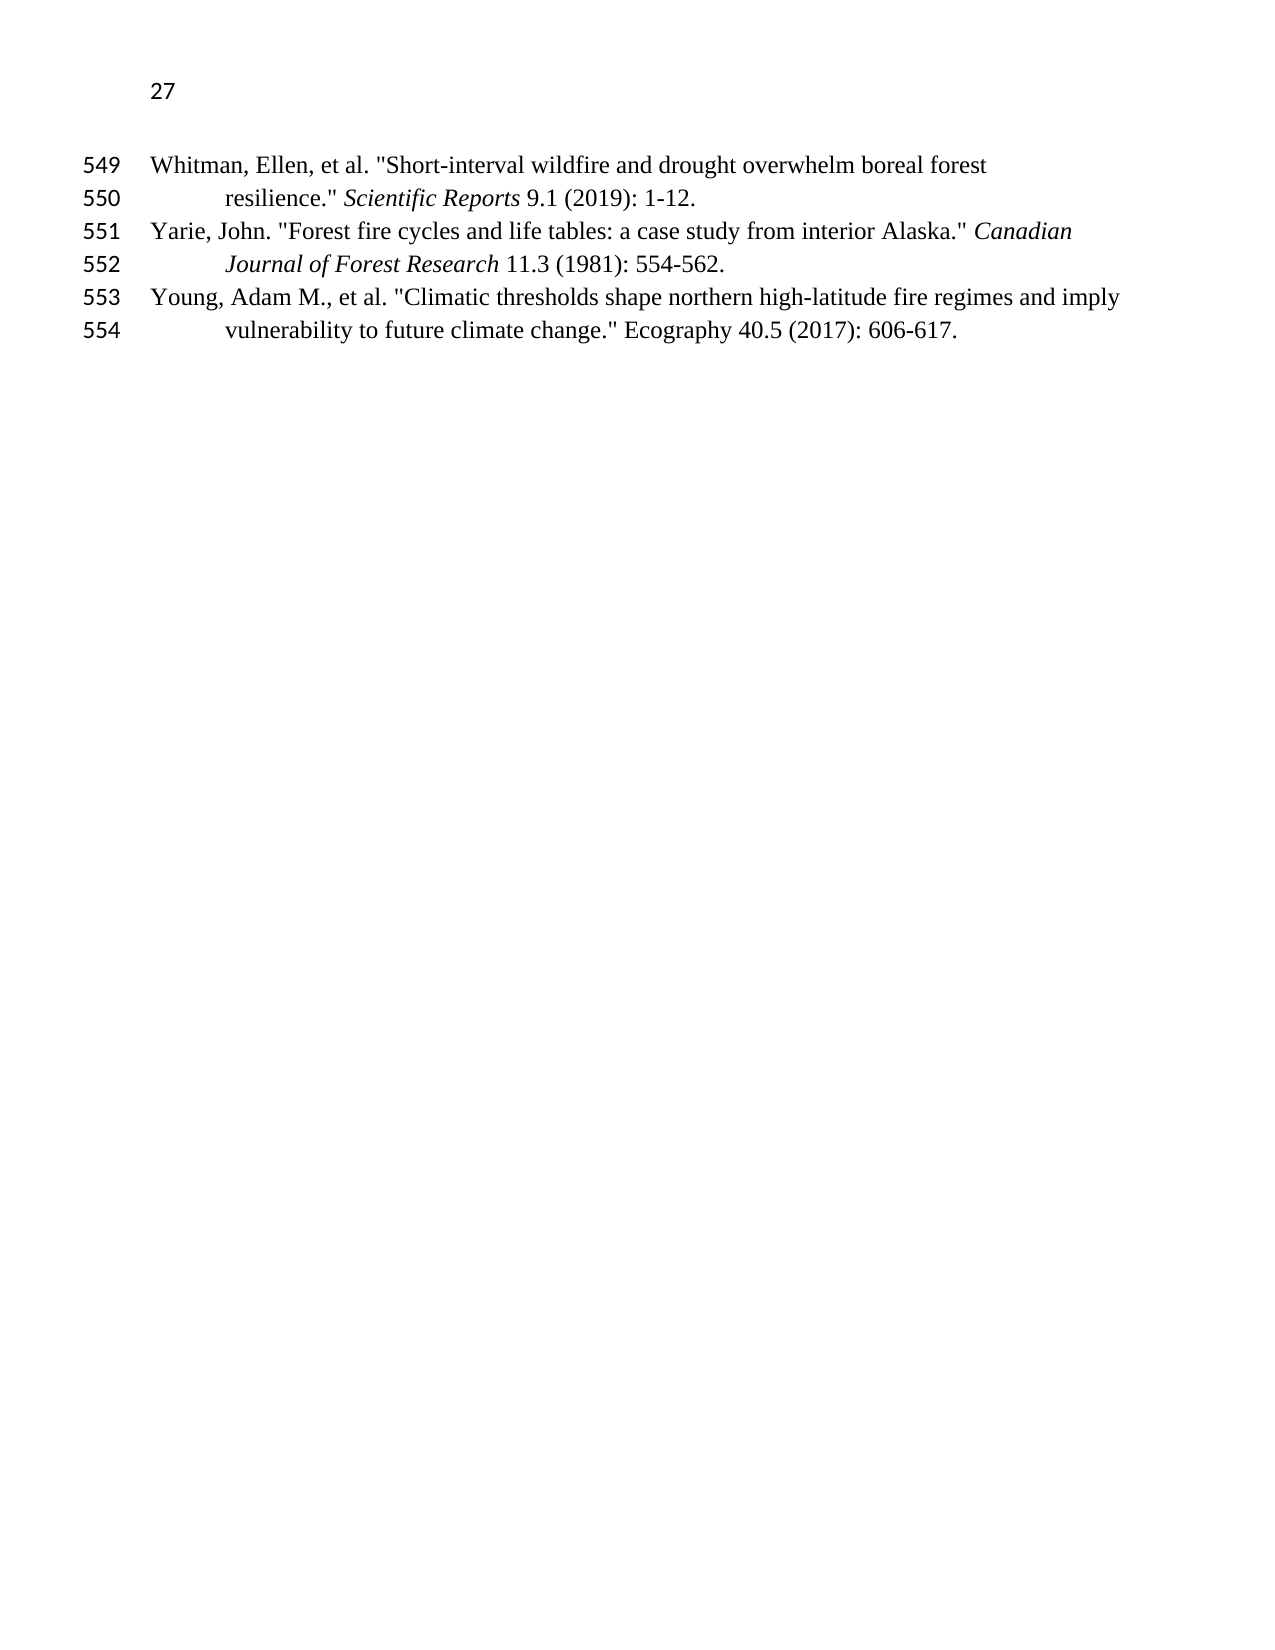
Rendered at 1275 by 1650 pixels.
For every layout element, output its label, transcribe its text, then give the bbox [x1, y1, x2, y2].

text Whitman, Ellen, et al. "Short-interval wildfire and drought overwhelm boreal forest resilience." Scientific Reports 9.1 (2019): 1-12. [150, 150, 1125, 212]
text Yarie, John. "Forest fire cycles and life tables: a case study from interior Alaska." Canadian Journal of Forest Research 11.3 (1981): 554-562. [150, 216, 1125, 278]
text Young, Adam M., et al. "Climatic thresholds shape northern high‐latitude fire regimes and imply vulnerability to future climate change." Ecography 40.5 (2017): 606-617. [150, 282, 1125, 344]
